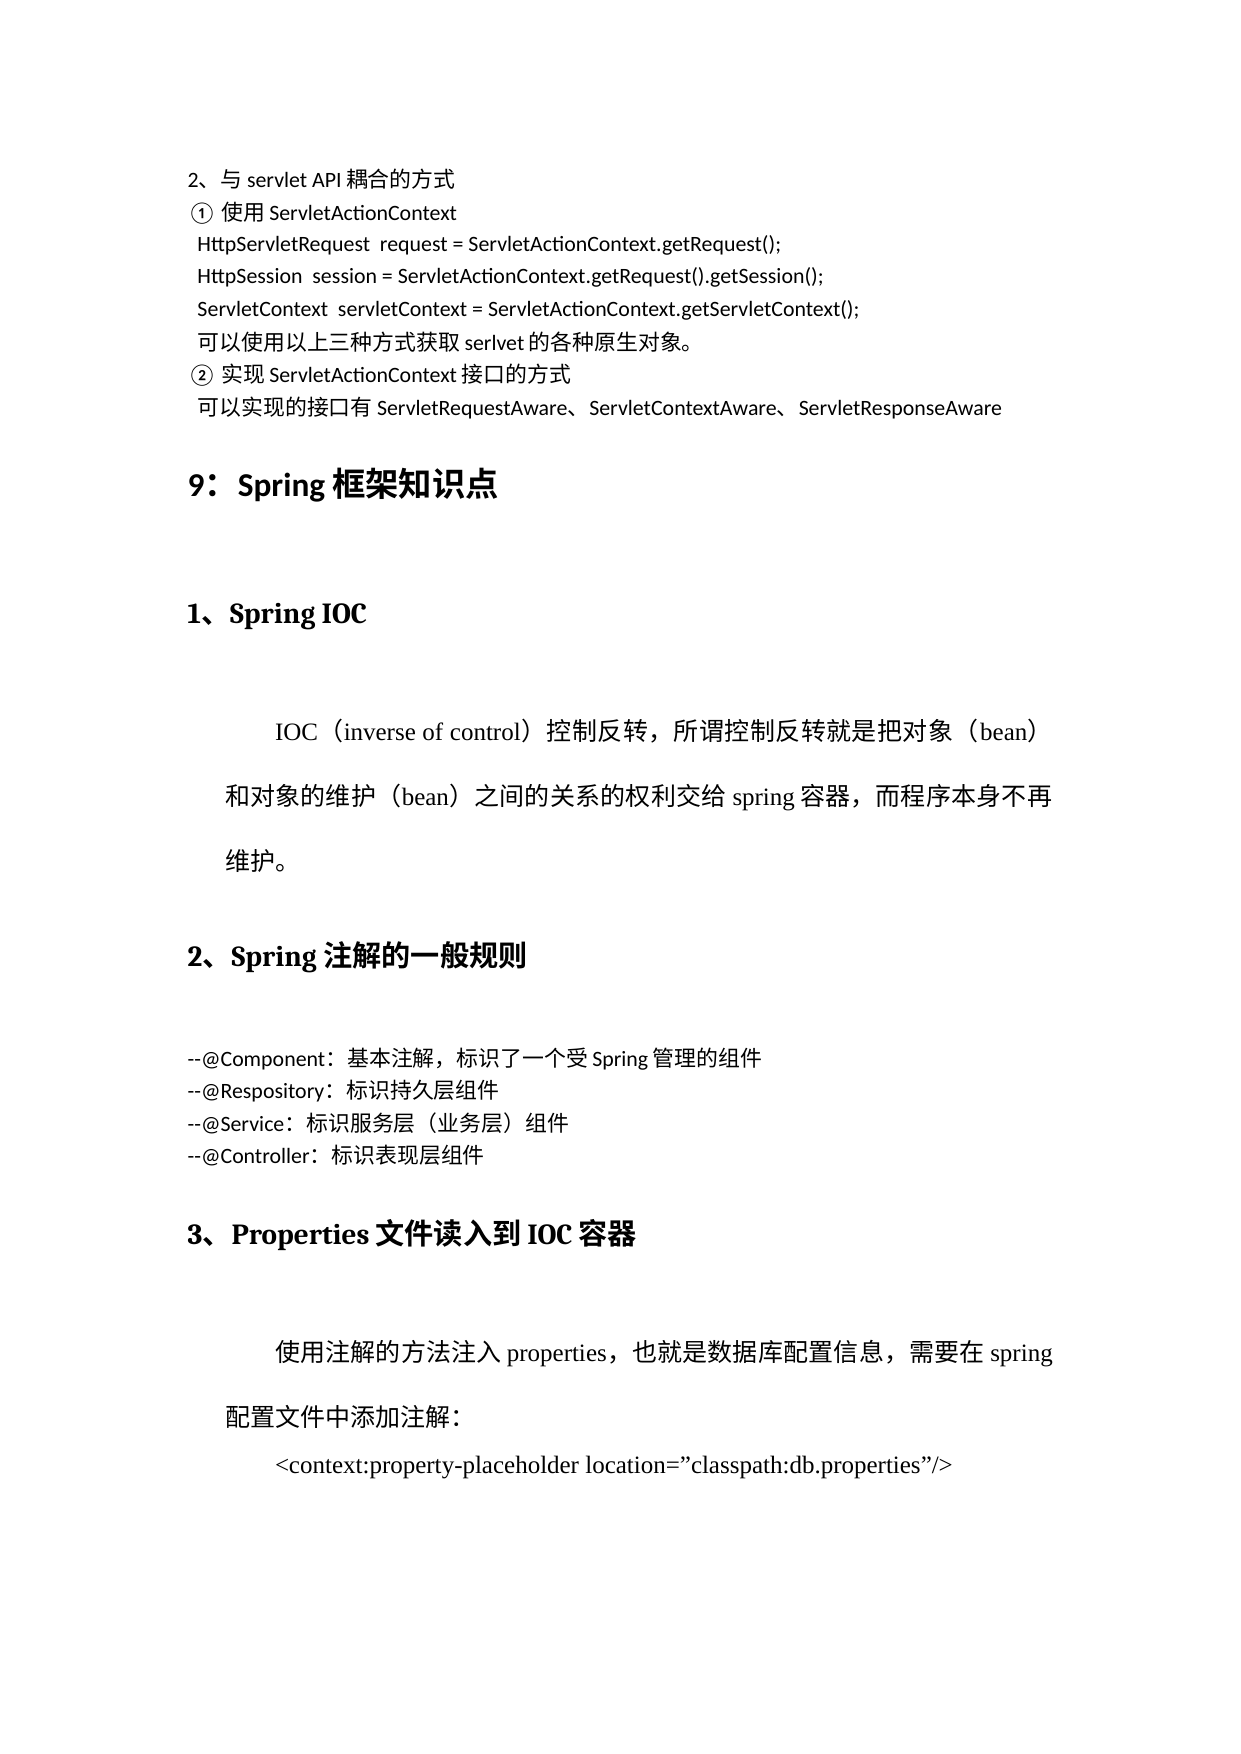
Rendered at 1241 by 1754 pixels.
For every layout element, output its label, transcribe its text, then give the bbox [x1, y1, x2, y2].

subtitle 9：Spring框架知识点 [187, 449, 1053, 514]
text --@Component：基本注解，标识了一个受Spring管理的组件 [187, 1040, 1053, 1073]
text --@Controller：标识表现层组件 [187, 1138, 1053, 1170]
list <context:property-placeholder location=”classpath:db.properties”/> [225, 1448, 1053, 1481]
subtitle 1、Spring IOC [187, 578, 1053, 643]
text --@Respository：标识持久层组件 [187, 1073, 1053, 1105]
list IOC（inverse of control）控制反转，所谓控制反转就是把对象（bean）和对象的维护（bean）之间的关系的权利交给spring容器，而程序本身不再维护。 [225, 697, 1053, 892]
text HttpSession session = ServletActionContext.getRequest().getSession(); [187, 259, 1053, 292]
text ①使用ServletActionContext [187, 194, 1053, 227]
text 2、与servlet API耦合的方式 [187, 162, 1053, 194]
text ServletContext servletContext = ServletActionContext.getServletContext(); [187, 292, 1053, 324]
text --@Service：标识服务层（业务层）组件 [187, 1105, 1053, 1138]
subtitle 2、Spring 注解的一般规则 [187, 921, 1053, 986]
list 使用注解的方法注入properties，也就是数据库配置信息，需要在spring配置文件中添加注解： [225, 1318, 1053, 1448]
subtitle 3、Properties文件读入到IOC容器 [187, 1199, 1053, 1264]
text 可以使用以上三种方式获取serlvet的各种原生对象。 [187, 324, 1053, 357]
text 可以实现的接口有ServletRequestAware、ServletContextAware、ServletResponseAware [187, 389, 1053, 422]
text ②实现ServletActionContext接口的方式 [187, 357, 1053, 389]
text HttpServletRequest request = ServletActionContext.getRequest(); [187, 227, 1053, 259]
